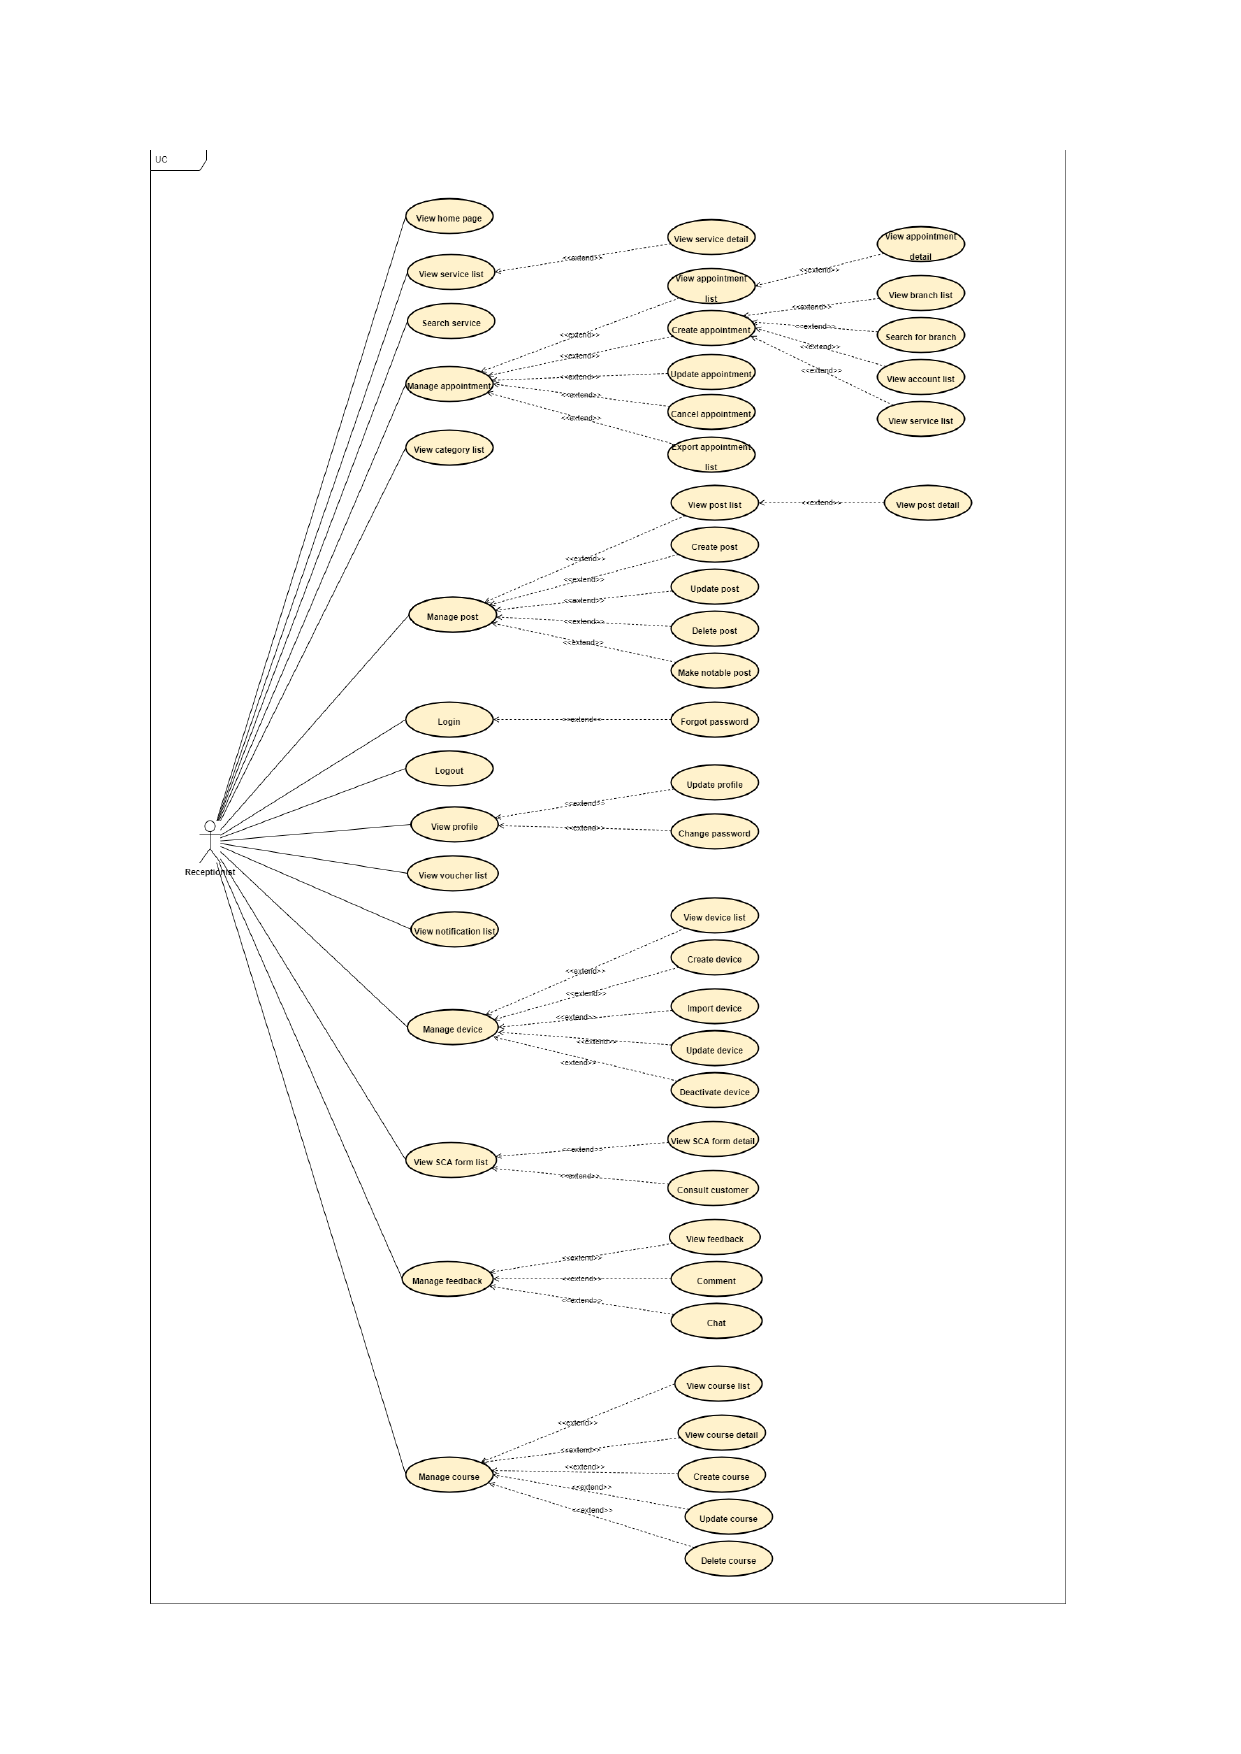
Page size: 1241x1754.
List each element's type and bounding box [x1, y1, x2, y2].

picture [150, 150, 1066, 1604]
